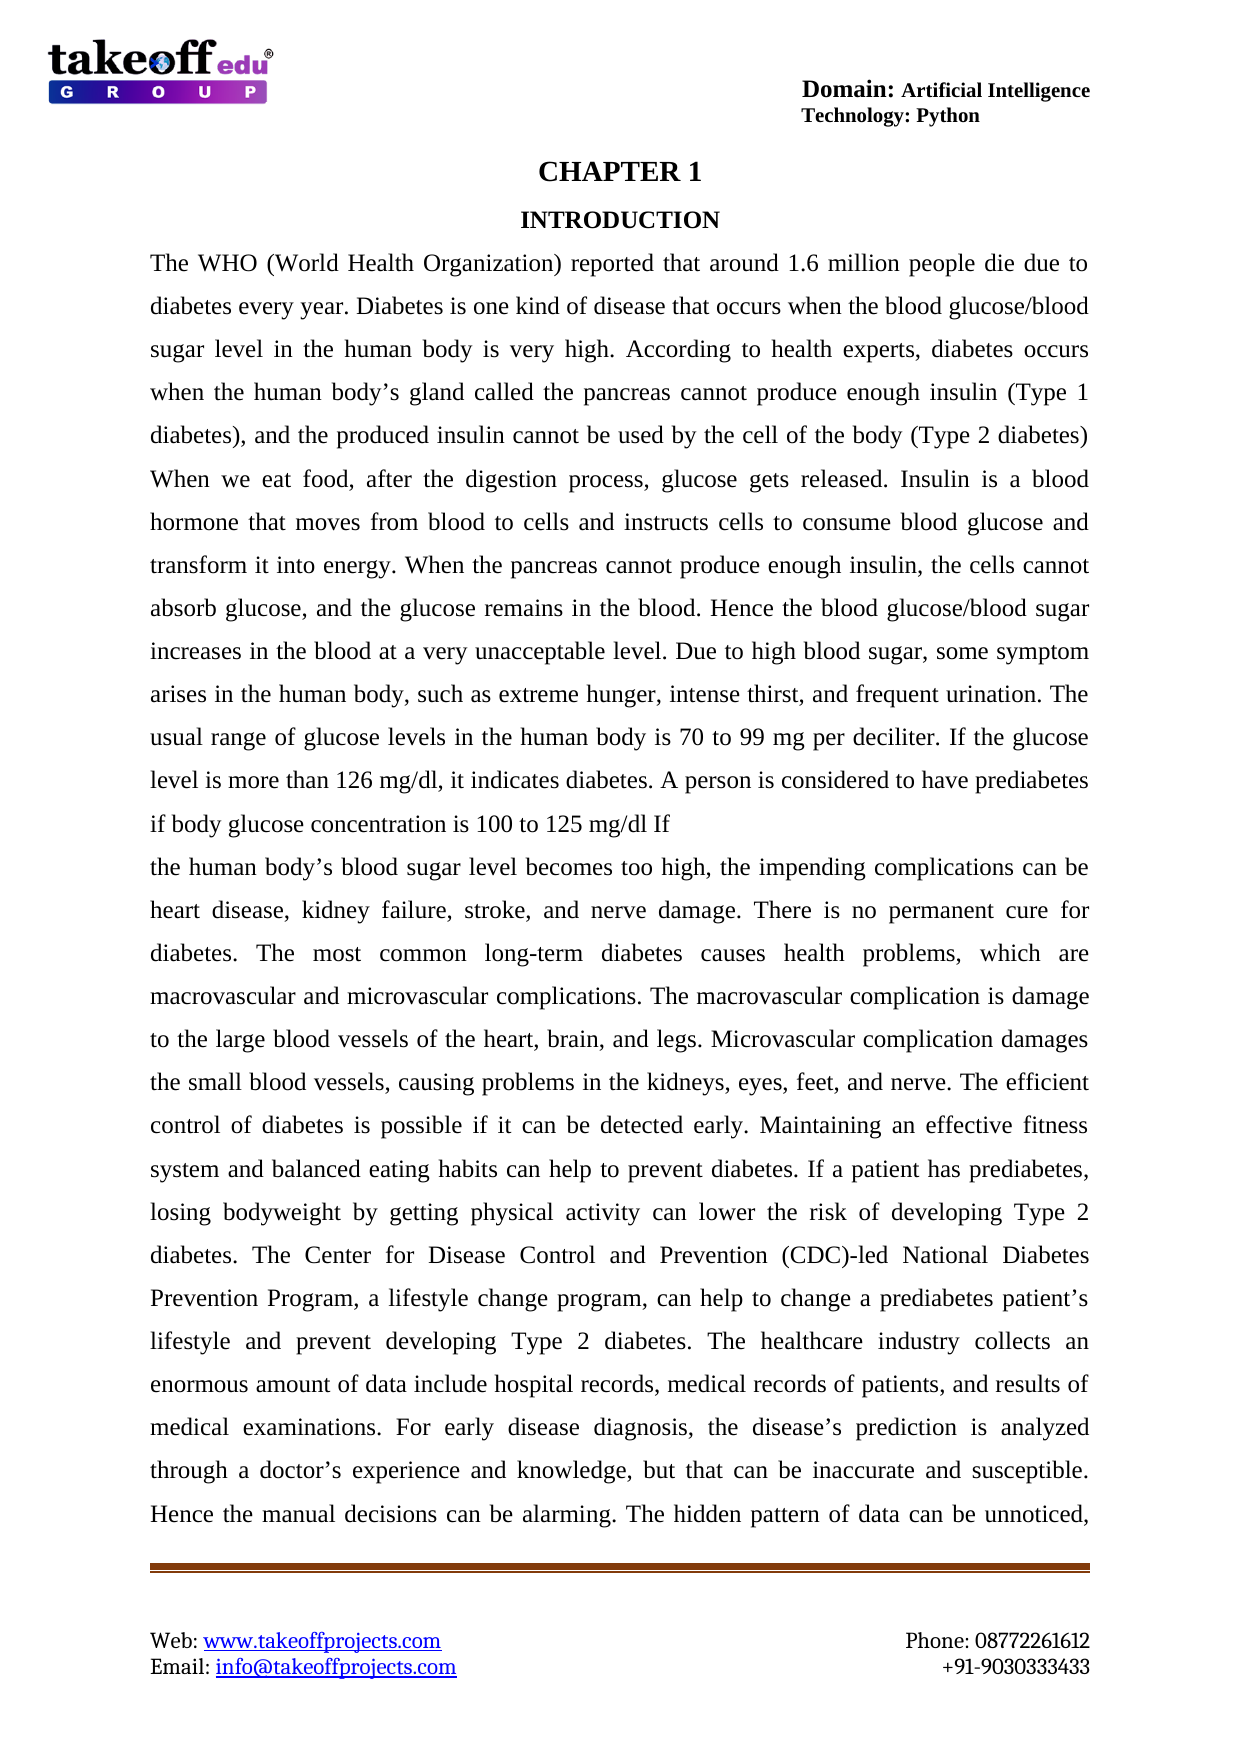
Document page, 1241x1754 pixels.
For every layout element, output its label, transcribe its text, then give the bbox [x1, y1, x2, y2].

text INTRODUCTION [150, 205, 1090, 234]
picture [45, 36, 275, 113]
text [150, 852, 1090, 1527]
text CHAPTER 1 [150, 154, 1090, 188]
text The WHO (World Health Organization) reported that around 1.6 million people die due to diabetes every year. Diabetes is one kind of disease that occurs when the blood glucose/blood sugar level in the human body is very high. According to health experts, diabetes occurs when the human body’s gland called the pancreas cannot produce enough insulin (Type 1 diabetes), and the produced insulin cannot be used by the cell of the body (Type 2 diabetes) When we eat food, after the digestion process, glucose gets released. Insulin is a blood hormone that moves from blood to cells and instructs cells to consume blood glucose and transform it into energy. When the pancreas cannot produce enough insulin, the cells cannot absorb glucose, and the glucose remains in the blood. Hence the blood glucose/blood sugar increases in the blood at a very unacceptable level. Due to high blood sugar, some symptom arises in the human body, such as extreme hunger, intense thirst, and frequent urination. The usual range of glucose levels in the human body is 70 to 99 mg per deciliter. If the glucose level is more than 126 mg/dl, it indicates diabetes. A person is considered to have prediabetes if body glucose concentration is 100 to 125 mg/dl If [150, 248, 1090, 837]
